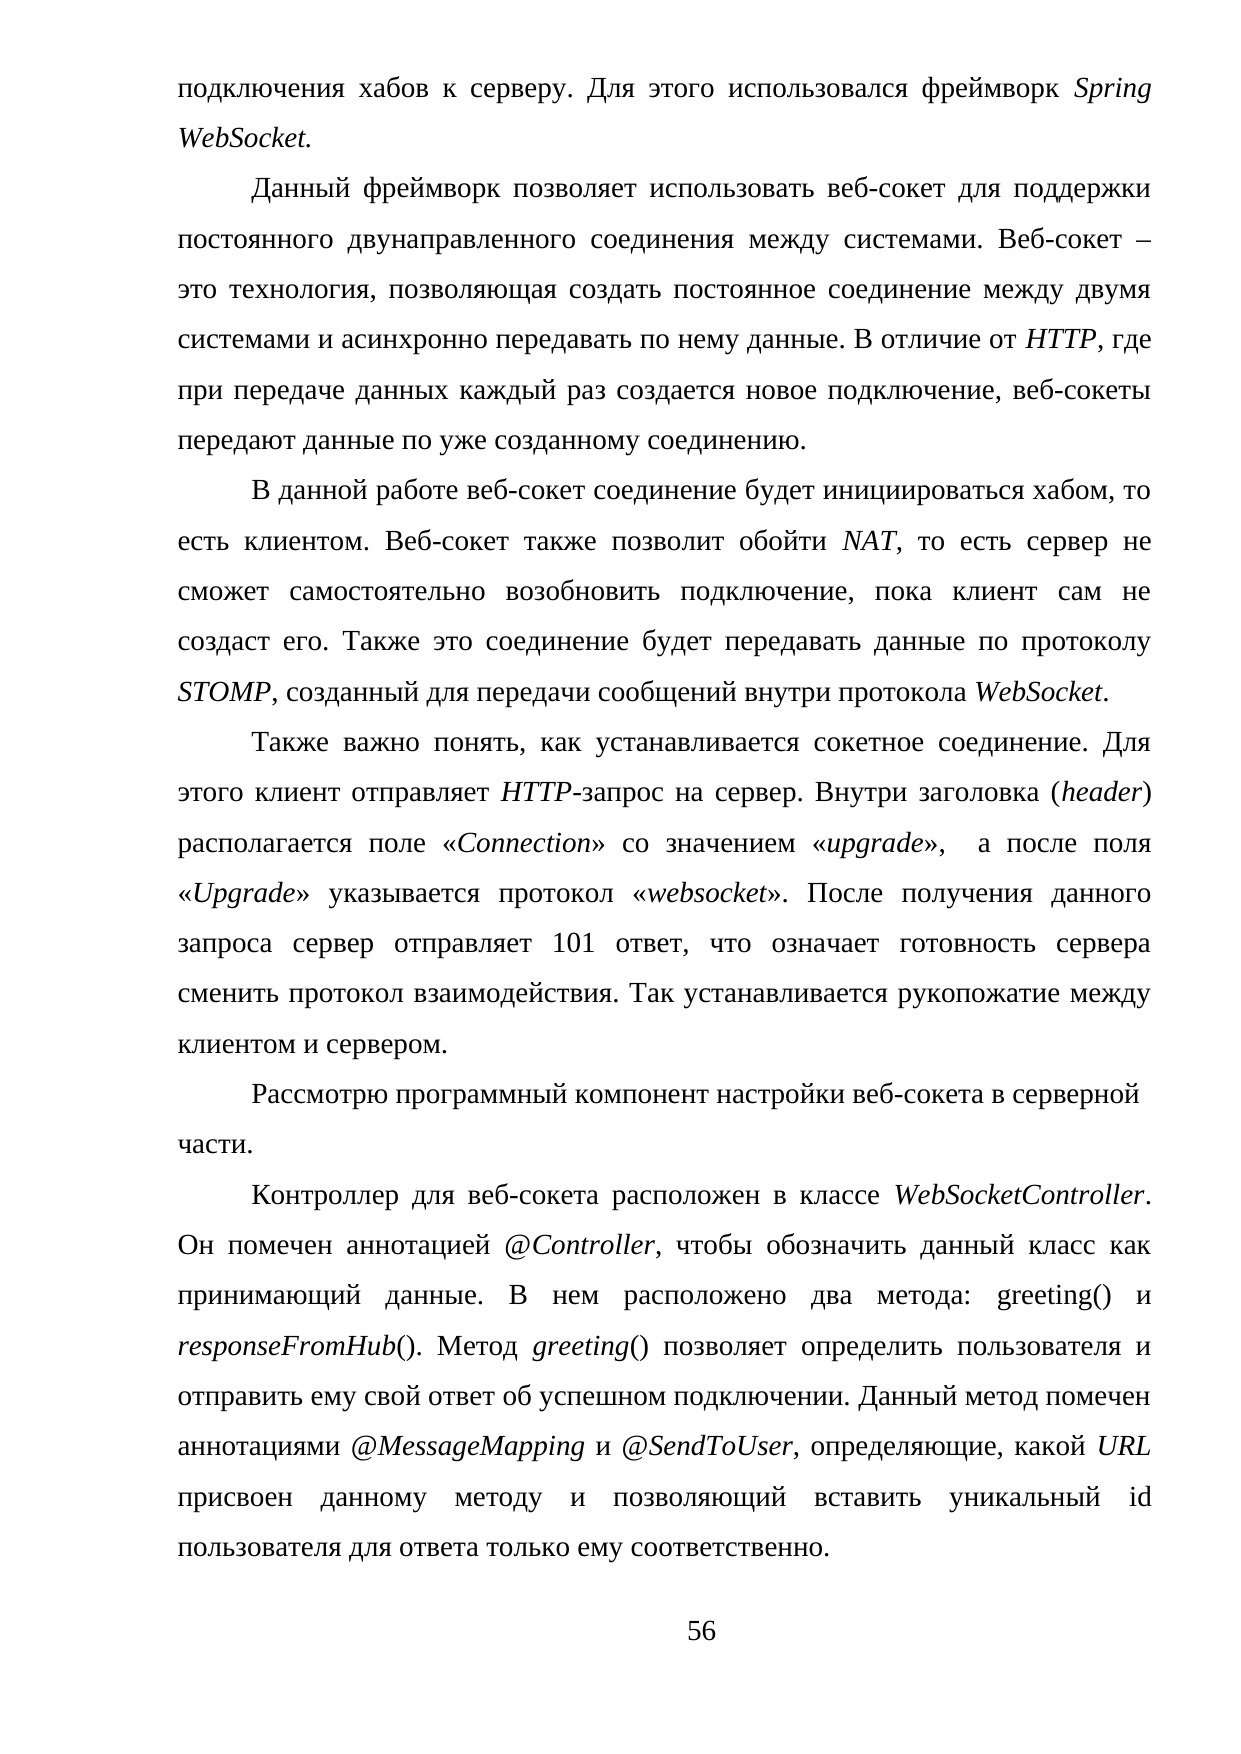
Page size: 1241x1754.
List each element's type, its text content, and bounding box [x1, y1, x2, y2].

text В данной работе веб-сокет соединение будет инициироваться хабом, то есть клиентом. Веб-сокет также позволит обойти NAT, то есть сервер не сможет самостоятельно возобновить подключение, пока клиент сам не создаст его. Также это соединение будет передавать данные по протоколу STOMP, созданный для передачи сообщений внутри протокола WebSocket. [177, 472, 1152, 707]
text Рассмотрю программный компонент настройки веб-сокета в серверной части. [177, 1076, 1152, 1160]
text Контроллер для веб-сокета расположен в классе WebSocketController. Он помечен аннотацией @Controller, чтобы обозначить данный класс как принимающий данные. В нем расположено два метода: greeting() и responseFromHub(). Метод greeting() позволяет определить пользователя и отправить ему свой ответ об успешном подключении. Данный метод помечен аннотациями @MessageMapping и @SendToUser, определяющие, какой URL присвоен данному методу и позволяющий вставить уникальный id пользователя для ответа только ему соответственно. [177, 1177, 1152, 1563]
text Также важно понять, как устанавливается сокетное соединение. Для этого клиент отправляет HTTP-запрос на сервер. Внутри заголовка (header) располагается поле «Connection» со значением «upgrade», а после поля «Upgrade» указывается протокол «websocket». После получения данного запроса сервер отправляет 101 ответ, что означает готовность сервера сменить протокол взаимодействия. Так устанавливается рукопожатие между клиентом и сервером. [177, 724, 1152, 1059]
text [177, 70, 1152, 154]
text Данный фреймворк позволяет использовать веб-сокет для поддержки постоянного двунаправленного соединения между системами. Веб-сокет – это технология, позволяющая создать постоянное соединение между двумя системами и асинхронно передавать по нему данные. В отличие от HTTP, где при передаче данных каждый раз создается новое подключение, веб-сокеты передают данные по уже созданному соединению. [177, 171, 1152, 456]
